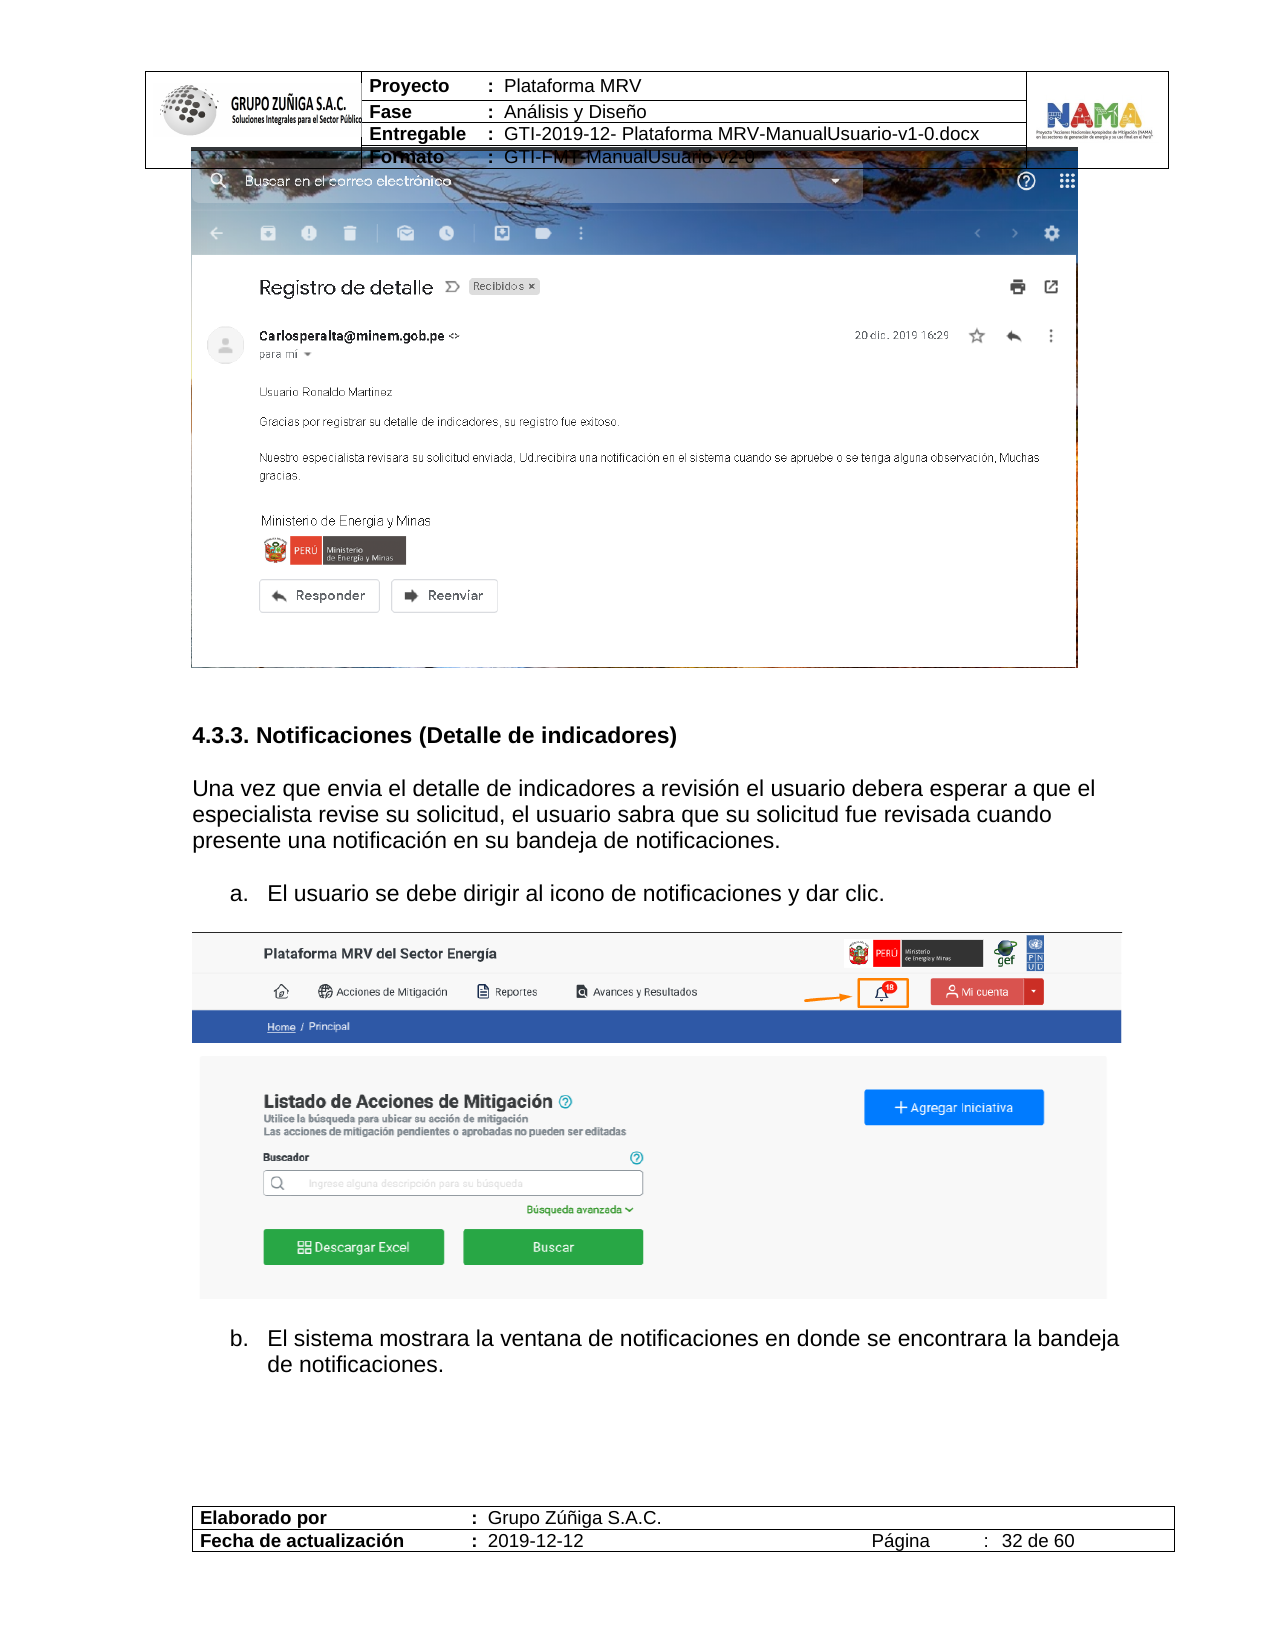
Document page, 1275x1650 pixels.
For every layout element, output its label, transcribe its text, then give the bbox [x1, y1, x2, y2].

text Una vez que envia el detalle de indicadores a revisión el usuario debera esperar a que el especialista revise su solicitud, el usuario sabra que su solicitud fue revisada cuando presente una notificación en su bandeja de notificaciones. [192, 774, 1122, 854]
picture [1028, 95, 1160, 143]
text 4.3.3. Notificaciones (Detalle de indicadores) [192, 722, 1122, 748]
picture [192, 932, 1123, 1299]
picture [191, 169, 1078, 668]
picture [362, 147, 1026, 168]
picture [152, 83, 362, 137]
list El usuario se debe dirigir al icono de notificaciones y dar clic. [229, 880, 1122, 906]
picture [1027, 147, 1078, 168]
picture [191, 147, 361, 168]
list El sistema mostrara la ventana de notificaciones en donde se encontrara la bandeja de notificaciones. [229, 1325, 1122, 1377]
